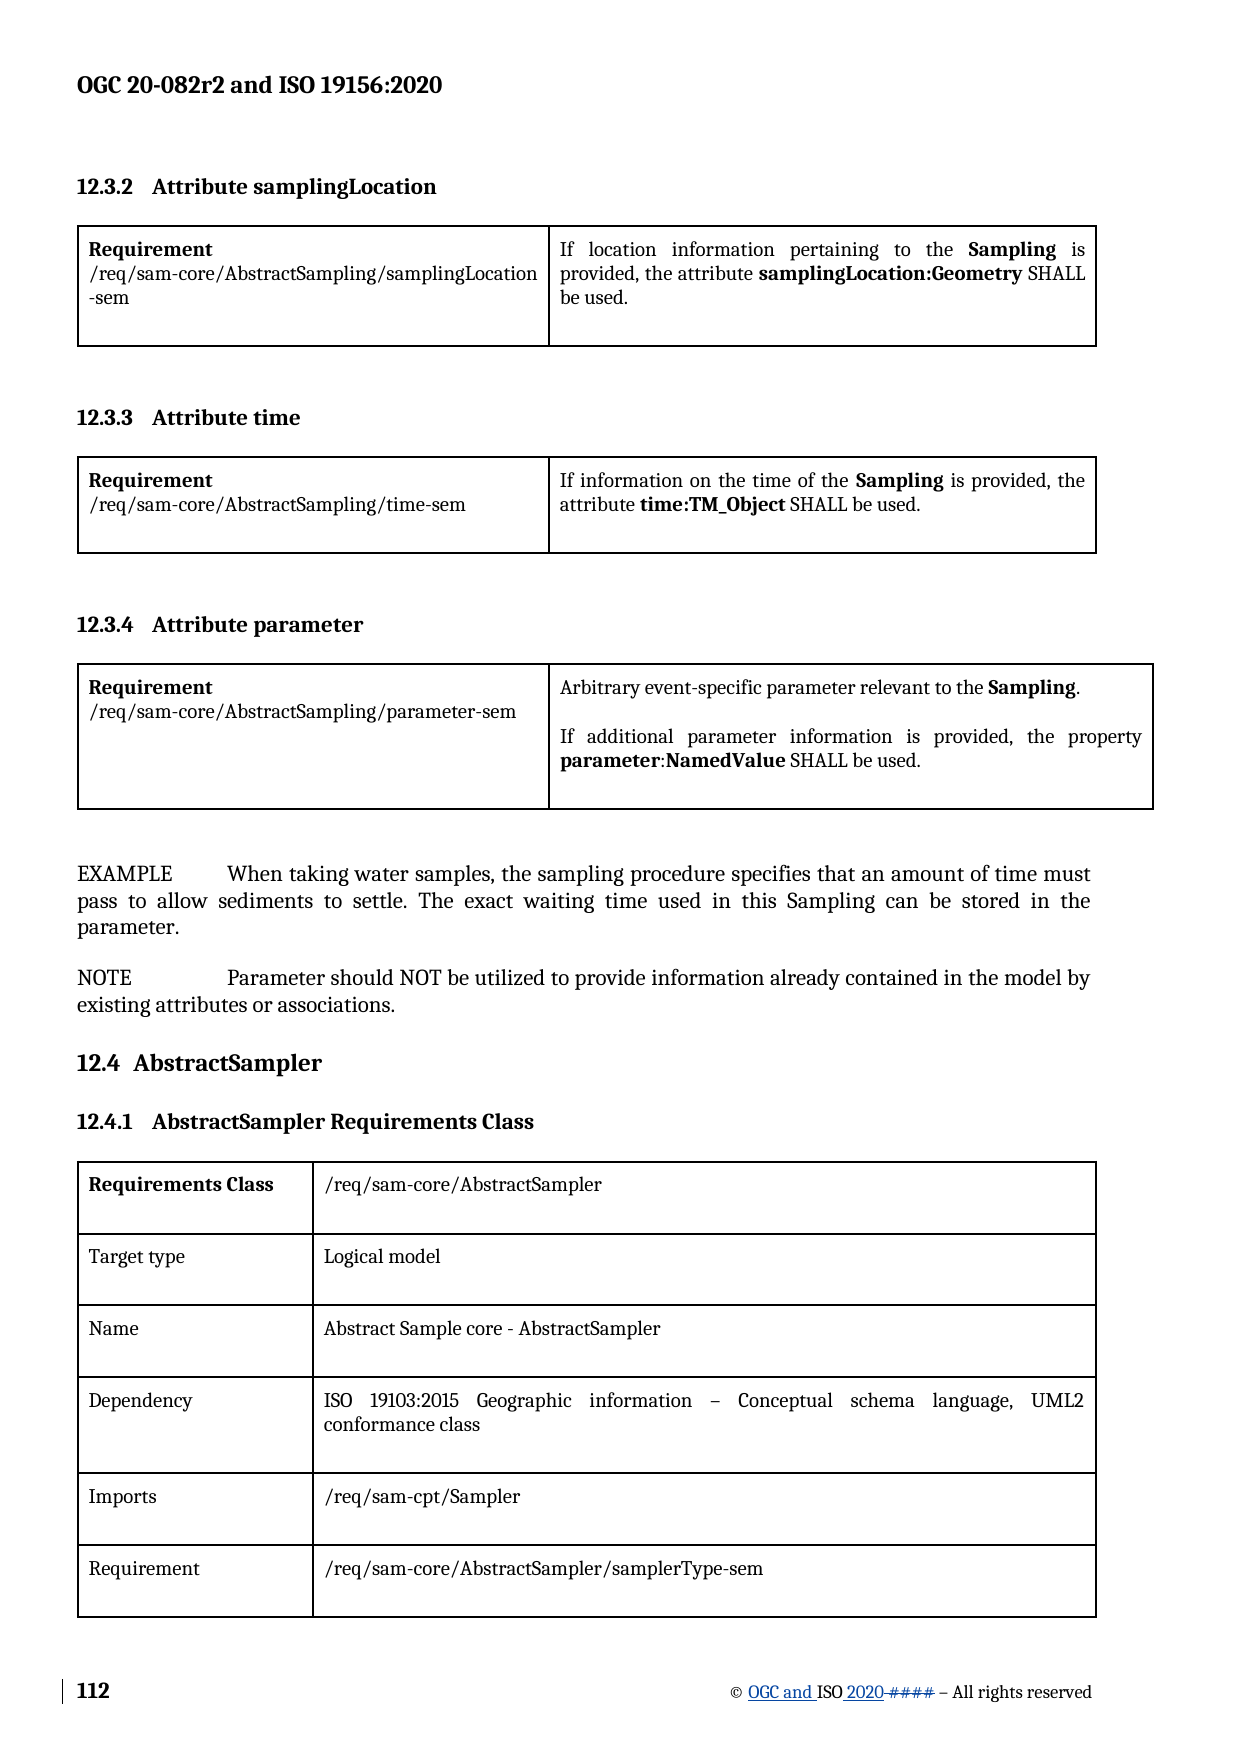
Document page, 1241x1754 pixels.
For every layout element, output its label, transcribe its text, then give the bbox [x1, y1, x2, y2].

subtitle Attribute samplingLocation [77, 174, 1092, 200]
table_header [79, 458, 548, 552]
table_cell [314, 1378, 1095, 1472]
subtitle AbstractSampler [77, 1049, 1092, 1078]
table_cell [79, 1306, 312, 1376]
subtitle AbstractSampler Requirements Class [77, 1109, 1092, 1136]
text NOTE Parameter should NOT be utilized to provide information already contained in the model by existing attributes or associations. [77, 965, 1092, 1018]
text EXAMPLE When taking water samples, the sampling procedure specifies that an amount of time must pass to allow sediments to settle. The exact waiting time used in this Sampling can be stored in the parameter. [77, 861, 1092, 940]
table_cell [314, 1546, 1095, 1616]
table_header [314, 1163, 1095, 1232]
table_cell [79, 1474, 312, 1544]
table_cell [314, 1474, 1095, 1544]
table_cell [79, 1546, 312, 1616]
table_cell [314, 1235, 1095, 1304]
subtitle Attribute time [77, 405, 1092, 431]
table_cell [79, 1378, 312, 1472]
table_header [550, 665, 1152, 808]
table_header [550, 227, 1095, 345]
subtitle Attribute parameter [77, 612, 1092, 638]
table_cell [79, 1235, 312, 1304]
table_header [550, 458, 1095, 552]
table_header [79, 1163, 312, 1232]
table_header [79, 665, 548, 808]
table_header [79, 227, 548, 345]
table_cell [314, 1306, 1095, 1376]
